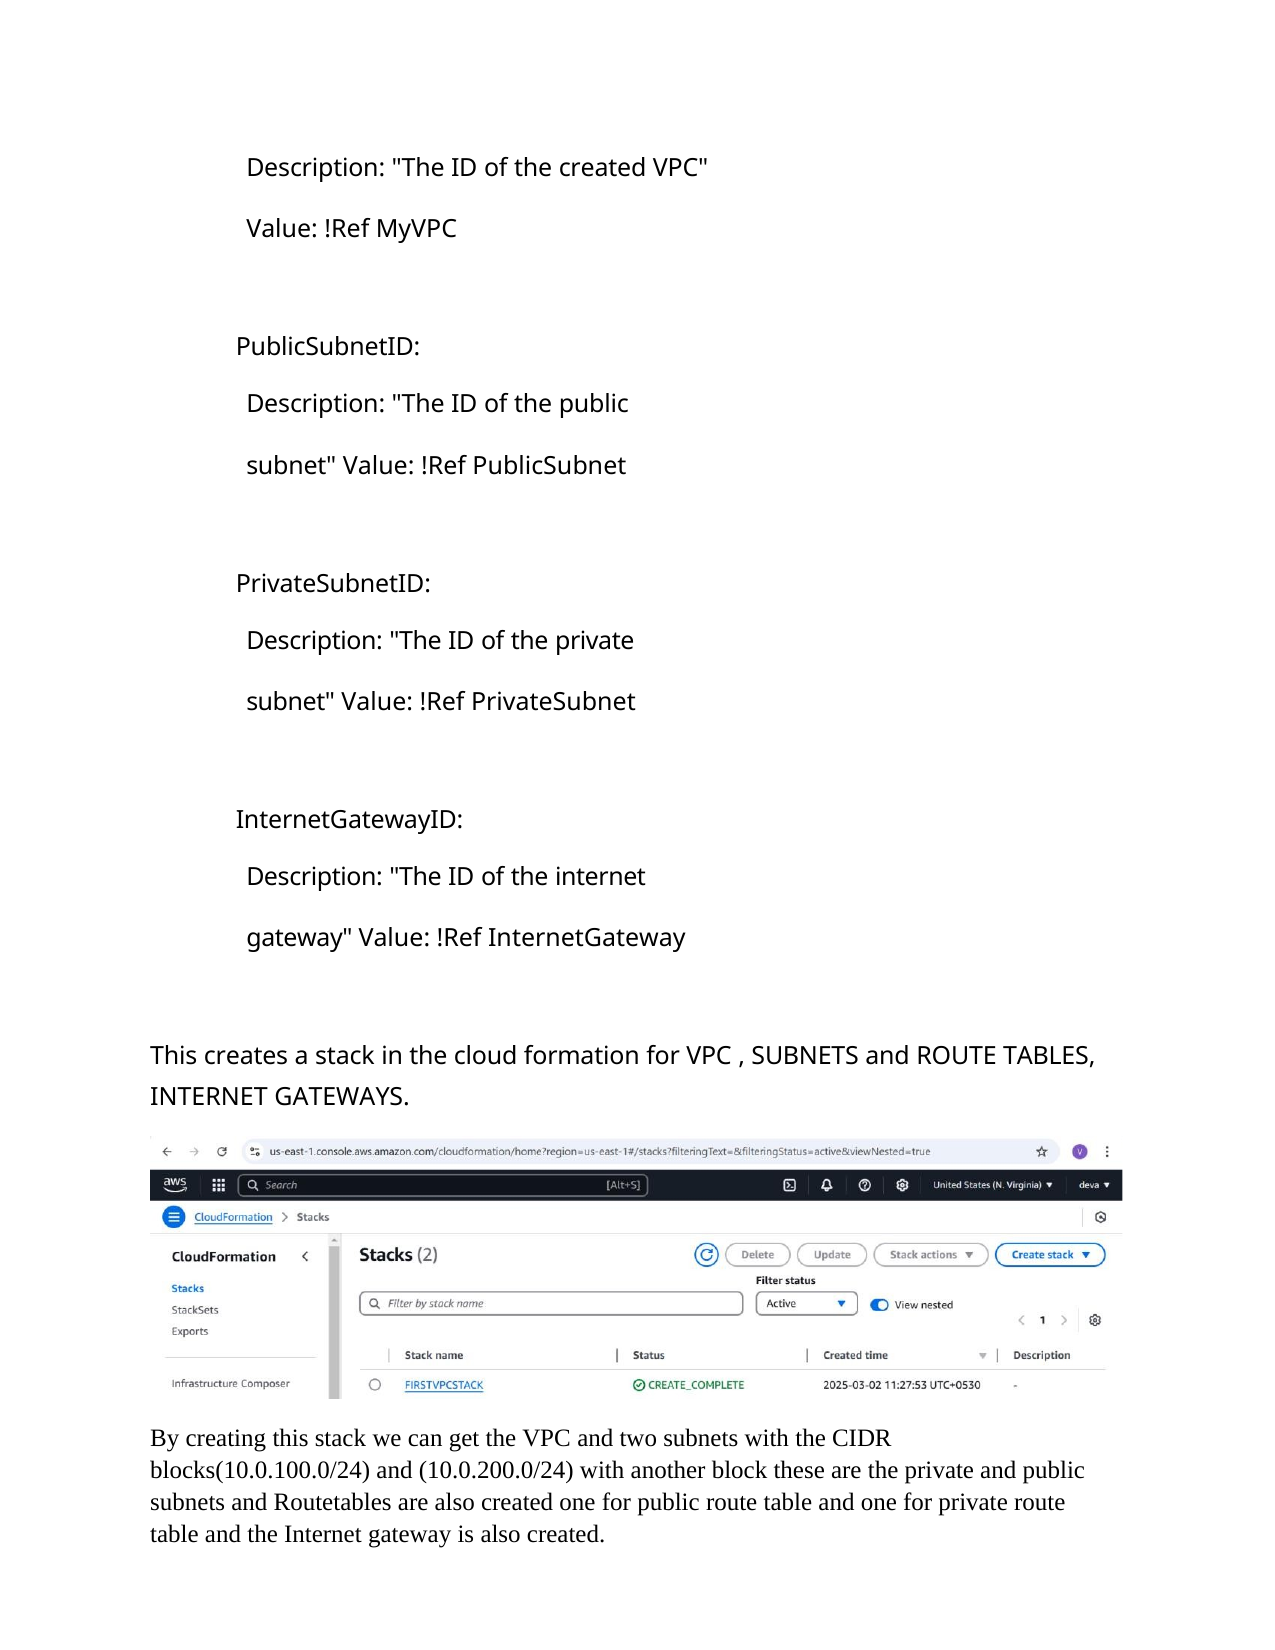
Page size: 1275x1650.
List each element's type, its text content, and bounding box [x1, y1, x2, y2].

picture [150, 1136, 1123, 1399]
text Description: "The ID of the internet gateway" Value: !Ref InternetGateway [246, 859, 720, 953]
text Description: "The ID of the public subnet" Value: !Ref PublicSubnet [246, 386, 718, 481]
text PublicSubnetID: [236, 329, 1200, 363]
text PrivateSubnetID: [236, 566, 1200, 600]
text InternetGatewayID: [236, 801, 1200, 836]
text This creates a stack in the cloud formation for VPC , SUBNETS and ROUTE TABLES, INTERNET GATEWAYS. [150, 1038, 1120, 1113]
text Description: "The ID of the private subnet" Value: !Ref PrivateSubnet [246, 623, 718, 717]
text Description: "The ID of the created VPC" Value: !Ref MyVPC [246, 150, 718, 245]
